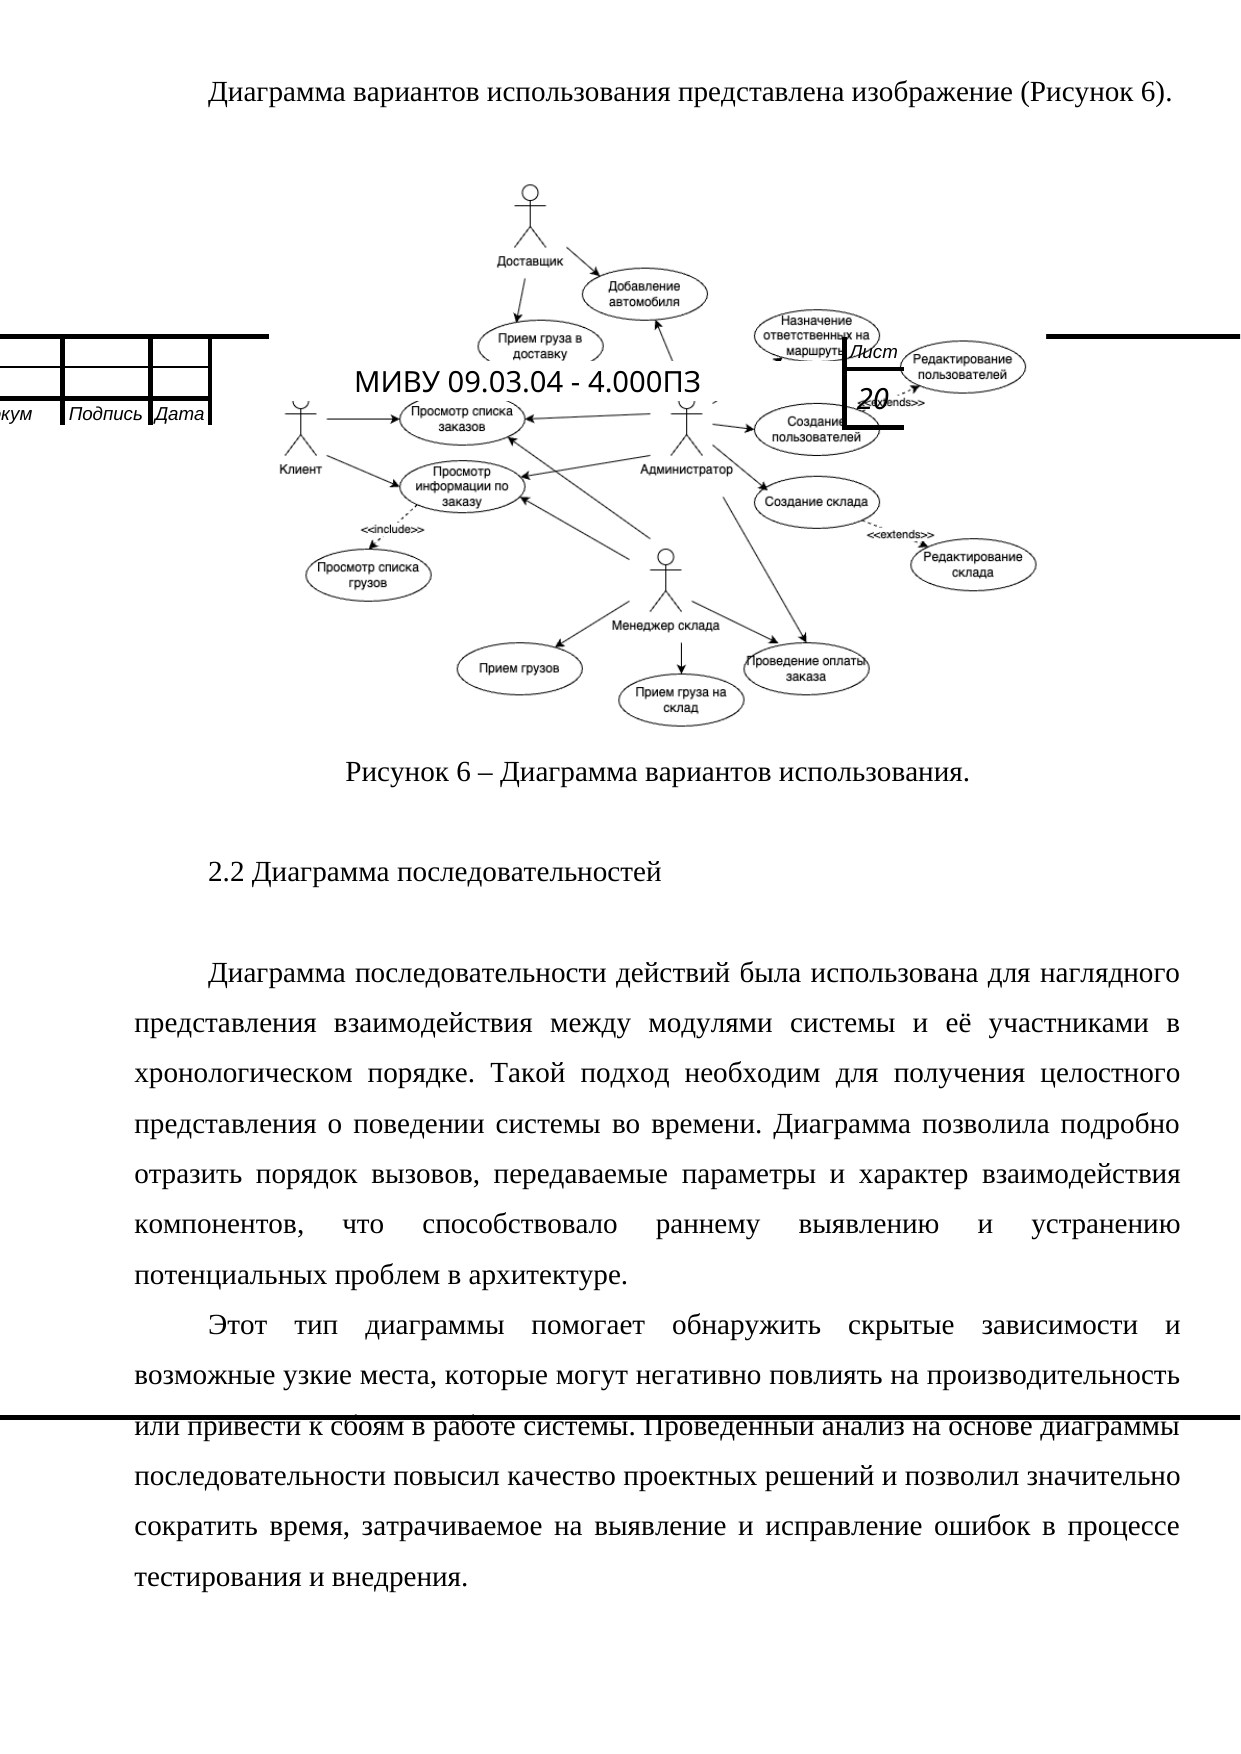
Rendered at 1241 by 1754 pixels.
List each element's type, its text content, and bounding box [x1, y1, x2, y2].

text Диаграмма последовательности действий была использована для наглядного представления взаимодействия между модулями системы и её участниками в хронологическом порядке. Такой подход необходим для получения целостного представления о поведении системы во времени. Диаграмма позволила подробно отразить порядок вызовов, передаваемые параметры и характер взаимодействия компонентов, что способствовало раннему выявлению и устранению потенциальных проблем в архитектуре. [134, 955, 1181, 1290]
text 2.2 Диаграмма последовательностей [134, 854, 1181, 888]
text Этот тип диаграммы помогает обнаружить скрытые зависимости и возможные узкие места, которые могут негативно повлиять на производительность или привести к сбоям в работе системы. Проведённый анализ на основе диаграммы последовательности повысил качество проектных решений и позволил значительно сократить время, затрачиваемое на выявление и исправление ошибок в процессе тестирования и внедрения. [134, 1307, 1181, 1592]
picture [269, 174, 1047, 737]
text Диаграмма вариантов использования представлена изображение (Рисунок 6). [134, 74, 1181, 107]
